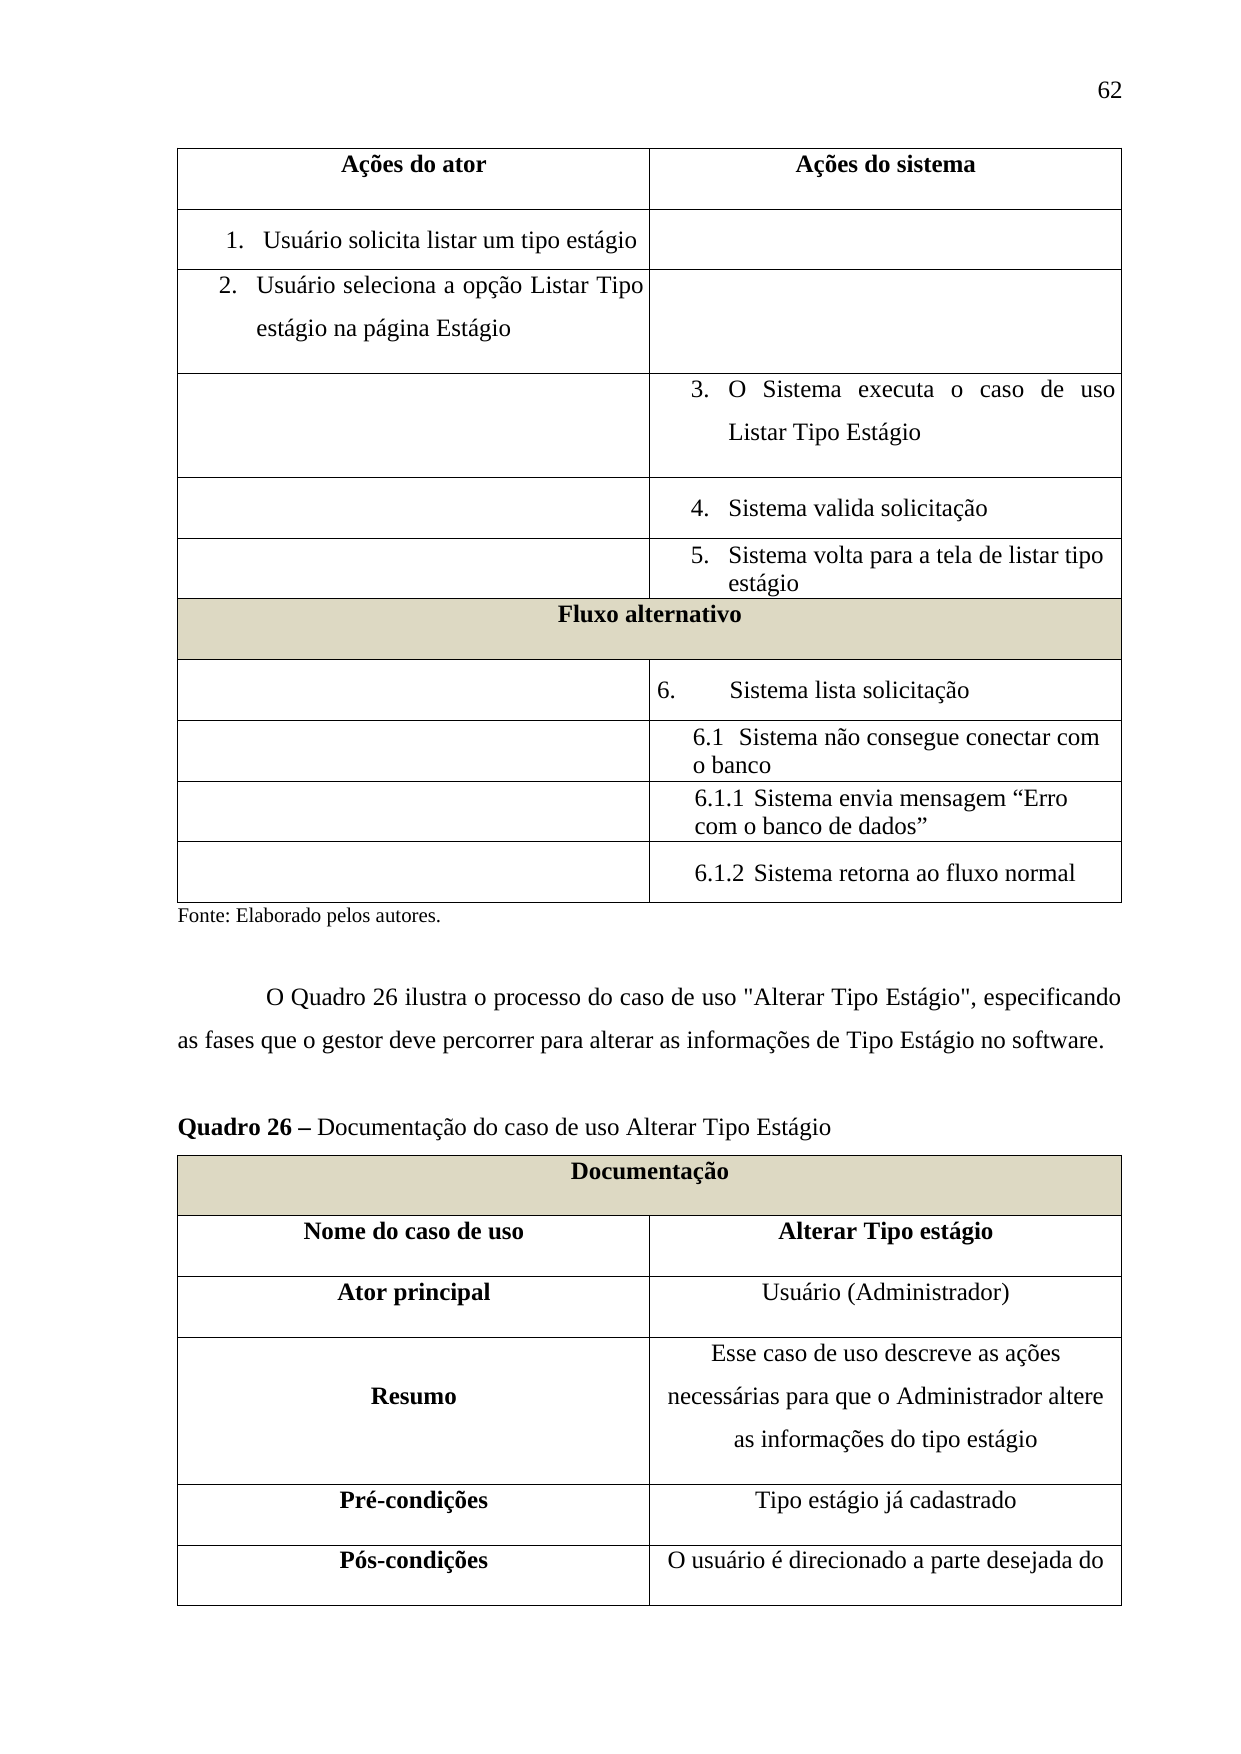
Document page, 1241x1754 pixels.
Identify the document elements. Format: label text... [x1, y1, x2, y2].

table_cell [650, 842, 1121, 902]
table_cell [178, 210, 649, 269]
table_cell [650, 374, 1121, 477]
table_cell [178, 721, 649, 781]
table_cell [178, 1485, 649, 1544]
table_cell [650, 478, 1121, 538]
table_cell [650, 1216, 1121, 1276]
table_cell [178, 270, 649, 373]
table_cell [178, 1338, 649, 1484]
text Quadro 26 – Documentação do caso de uso Alterar Tipo Estágio [177, 1112, 1122, 1140]
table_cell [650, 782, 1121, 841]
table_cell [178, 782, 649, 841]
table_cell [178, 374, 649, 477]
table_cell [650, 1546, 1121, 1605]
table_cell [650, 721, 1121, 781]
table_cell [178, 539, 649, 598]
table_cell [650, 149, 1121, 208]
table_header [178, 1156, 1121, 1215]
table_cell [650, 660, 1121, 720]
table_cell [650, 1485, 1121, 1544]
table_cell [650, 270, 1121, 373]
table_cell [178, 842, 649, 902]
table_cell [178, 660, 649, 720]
text O Quadro 26 ilustra o processo do caso de uso "Alterar Tipo Estágio", especificando as fases que o gestor deve percorrer para alterar as informações de Tipo Estágio no software. [177, 982, 1122, 1054]
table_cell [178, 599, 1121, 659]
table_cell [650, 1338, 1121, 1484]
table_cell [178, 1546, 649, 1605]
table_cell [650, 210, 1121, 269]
text Fonte: Elaborado pelos autores. [177, 903, 1122, 927]
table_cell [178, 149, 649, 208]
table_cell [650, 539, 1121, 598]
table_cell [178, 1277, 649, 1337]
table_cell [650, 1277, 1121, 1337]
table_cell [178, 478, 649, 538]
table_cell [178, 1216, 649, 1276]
